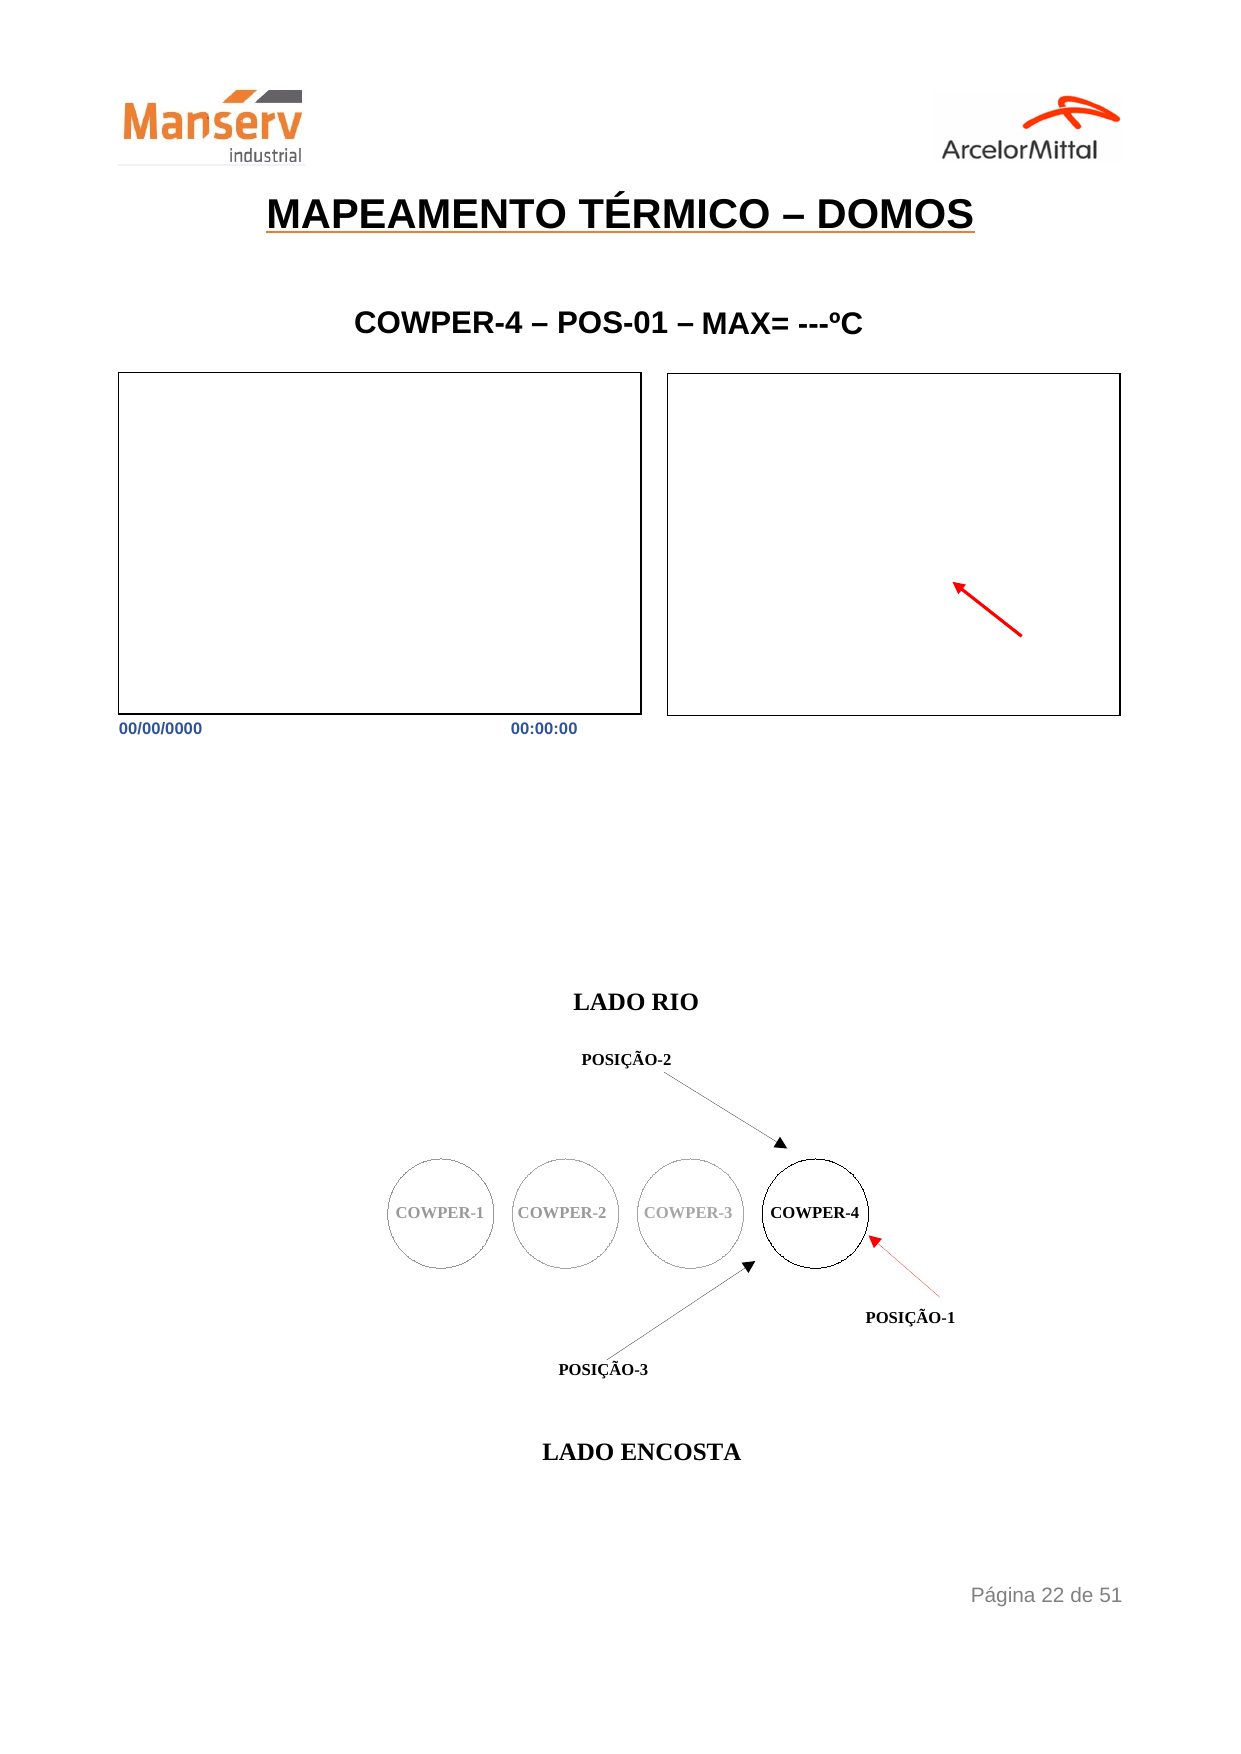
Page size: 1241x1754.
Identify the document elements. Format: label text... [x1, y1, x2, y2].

text MAPEAMENTO TÉRMICO – DOMOS [118, 189, 1122, 237]
picture [118, 88, 306, 166]
picture [933, 90, 1123, 163]
